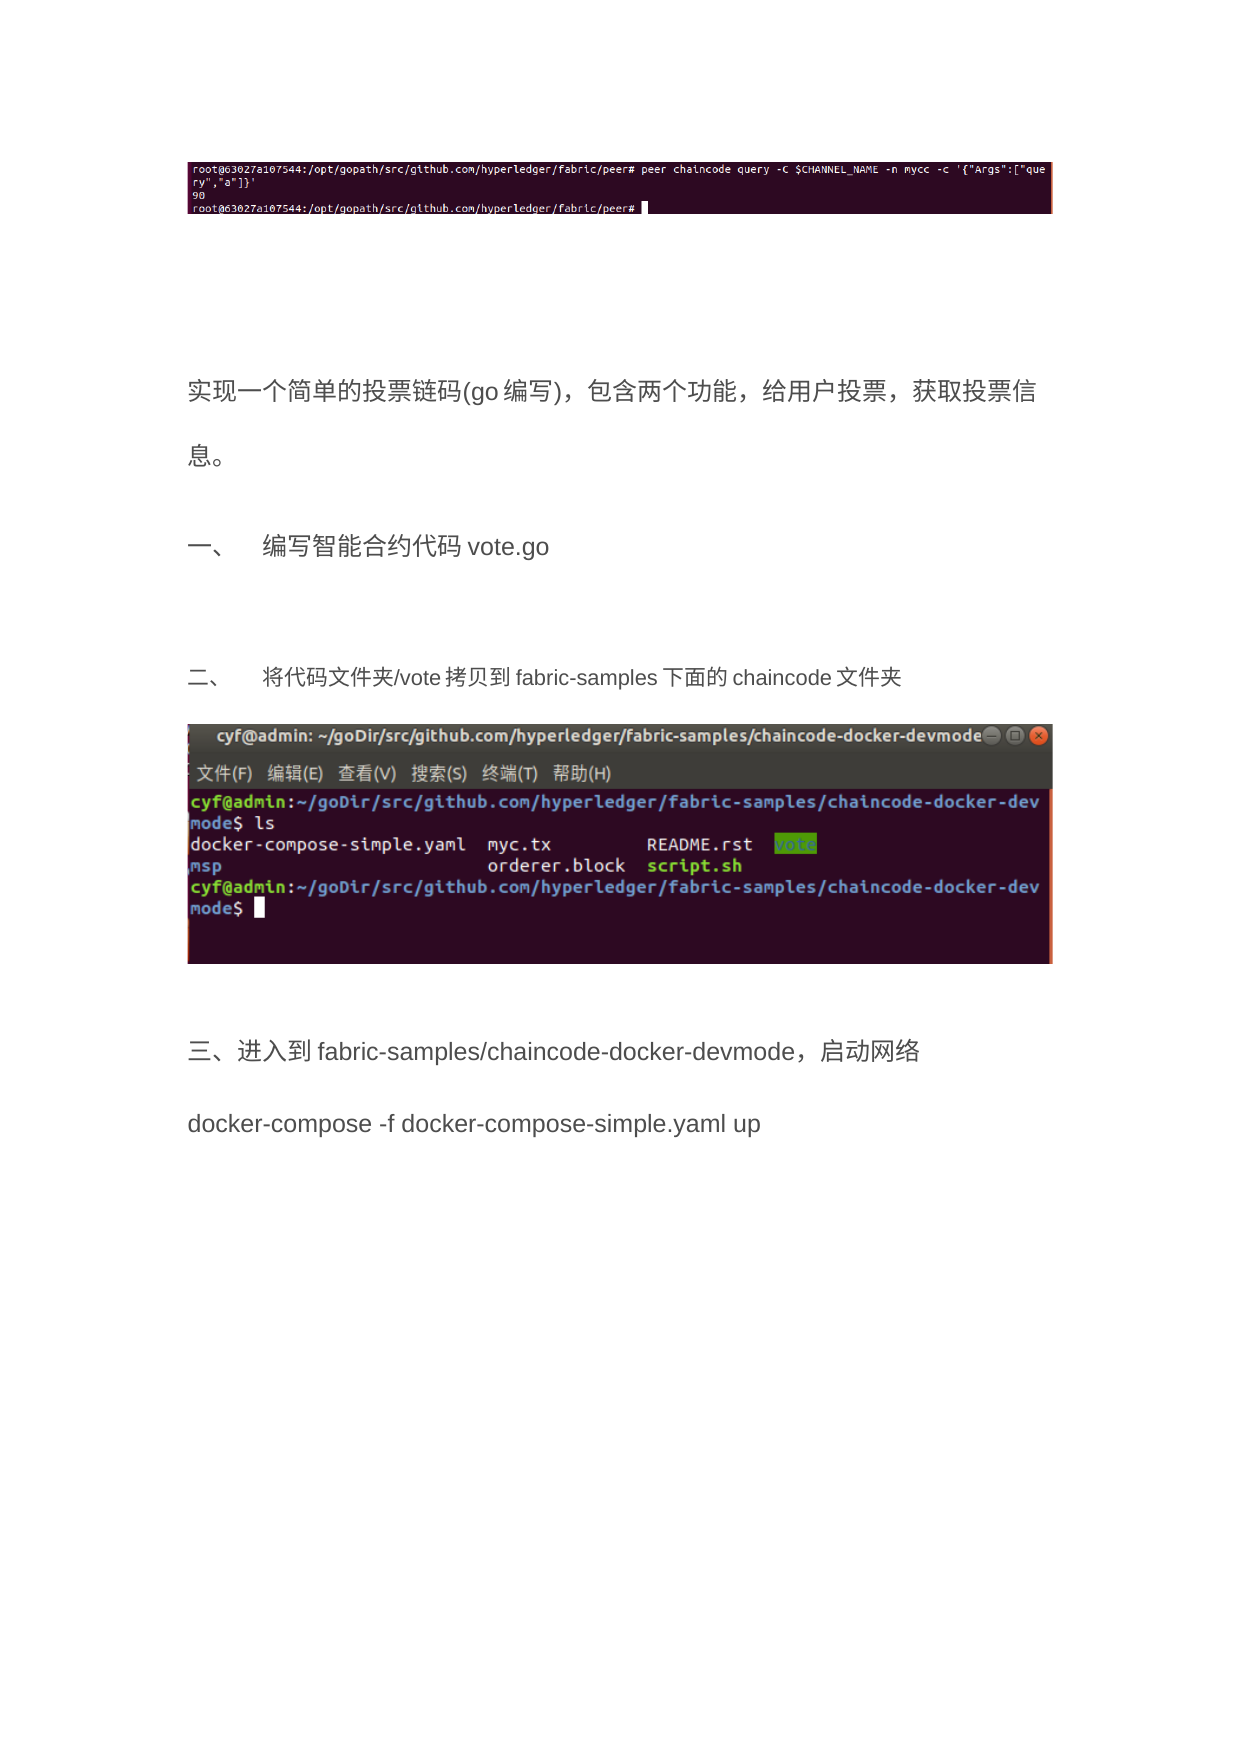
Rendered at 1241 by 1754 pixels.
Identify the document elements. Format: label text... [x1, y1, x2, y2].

text 实现一个简单的投票链码(go编写)，包含两个功能，给用户投票，获取投票信息。 [187, 357, 1053, 487]
list 编写智能合约代码vote.go [187, 512, 1053, 577]
list 将代码文件夹/vote拷贝到fabric-samples下面的chaincode文件夹 [187, 659, 1053, 692]
text docker-compose -f docker-compose-simple.yaml up [187, 1107, 1053, 1139]
picture [187, 162, 1053, 214]
picture [187, 724, 1053, 964]
text 三、进入到fabric-samples/chaincode-docker-devmode，启动网络 [187, 1017, 1053, 1082]
